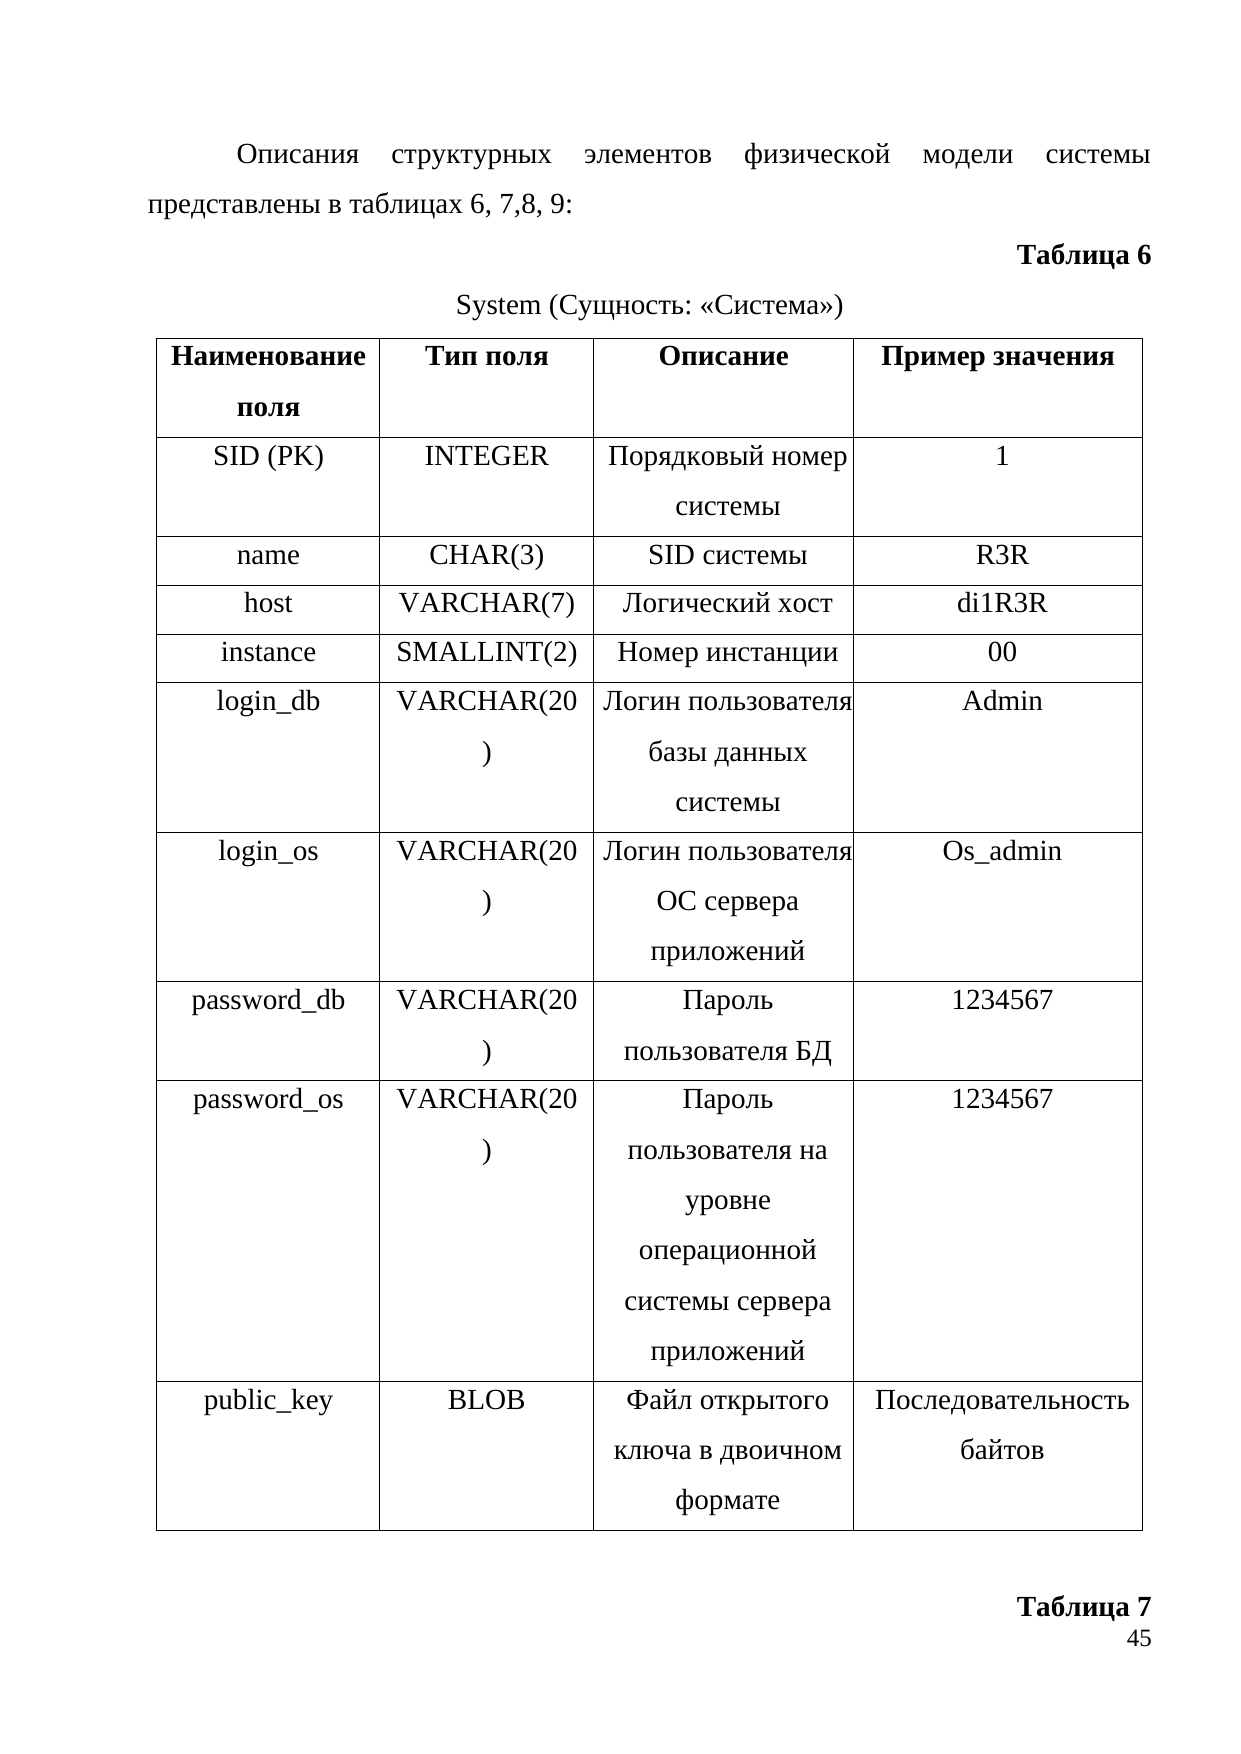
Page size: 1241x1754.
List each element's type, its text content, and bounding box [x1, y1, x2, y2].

table_header Пример значения [854, 339, 1142, 437]
table_cell VARCHAR(20) [380, 683, 593, 832]
table_cell VARCHAR(7) [380, 586, 593, 633]
table_cell di1R3R [854, 586, 1142, 633]
table_cell VARCHAR(20) [380, 982, 593, 1080]
table_cell Os_admin [854, 833, 1142, 981]
text System (Сущность: «Система») [148, 287, 1152, 321]
table_cell Порядковый номер системы [594, 438, 853, 536]
table_cell instance [157, 635, 379, 682]
table_header Наименование поля [157, 339, 379, 437]
table_cell password_db [157, 982, 379, 1080]
table_cell Логический хост [594, 586, 853, 633]
table_cell login_db [157, 683, 379, 832]
table_cell 1 [854, 438, 1142, 536]
table_cell Пароль пользователя БД [594, 982, 853, 1080]
table_cell Логин пользователя ОС сервера приложений [594, 833, 853, 981]
table_cell Номер инстанции [594, 635, 853, 682]
table_cell Последовательность байтов [854, 1382, 1142, 1530]
table_cell login_os [157, 833, 379, 981]
table_cell INTEGER [380, 438, 593, 536]
table_cell 1234567 [854, 1081, 1142, 1381]
table_cell 1234567 [854, 982, 1142, 1080]
table_cell public_key [157, 1382, 379, 1530]
table_cell Логин пользователя базы данных системы [594, 683, 853, 832]
table_cell VARCHAR(20) [380, 1081, 593, 1381]
table_cell CHAR(3) [380, 537, 593, 584]
table_cell Файл открытого ключа в двоичном формате [594, 1382, 853, 1530]
text Таблица 7 [148, 1589, 1152, 1622]
table_cell Пароль пользователя на уровне операционной системы сервера приложений [594, 1081, 853, 1381]
table_header Описание [594, 339, 853, 437]
text Описания структурных элементов физической модели системы представлены в таблицах 6, 7,8, 9: [148, 136, 1152, 220]
table_cell BLOB [380, 1382, 593, 1530]
table_cell VARCHAR(20) [380, 833, 593, 981]
table_cell 00 [854, 635, 1142, 682]
table_cell SID (PK) [157, 438, 379, 536]
table_cell Admin [854, 683, 1142, 832]
table_cell name [157, 537, 379, 584]
table_cell SMALLINT(2) [380, 635, 593, 682]
text Таблица 6 [148, 237, 1152, 270]
table_cell SID системы [594, 537, 853, 584]
table_cell password_os [157, 1081, 379, 1381]
table_cell R3R [854, 537, 1142, 584]
table_header Тип поля [380, 339, 593, 437]
table_cell host [157, 586, 379, 633]
